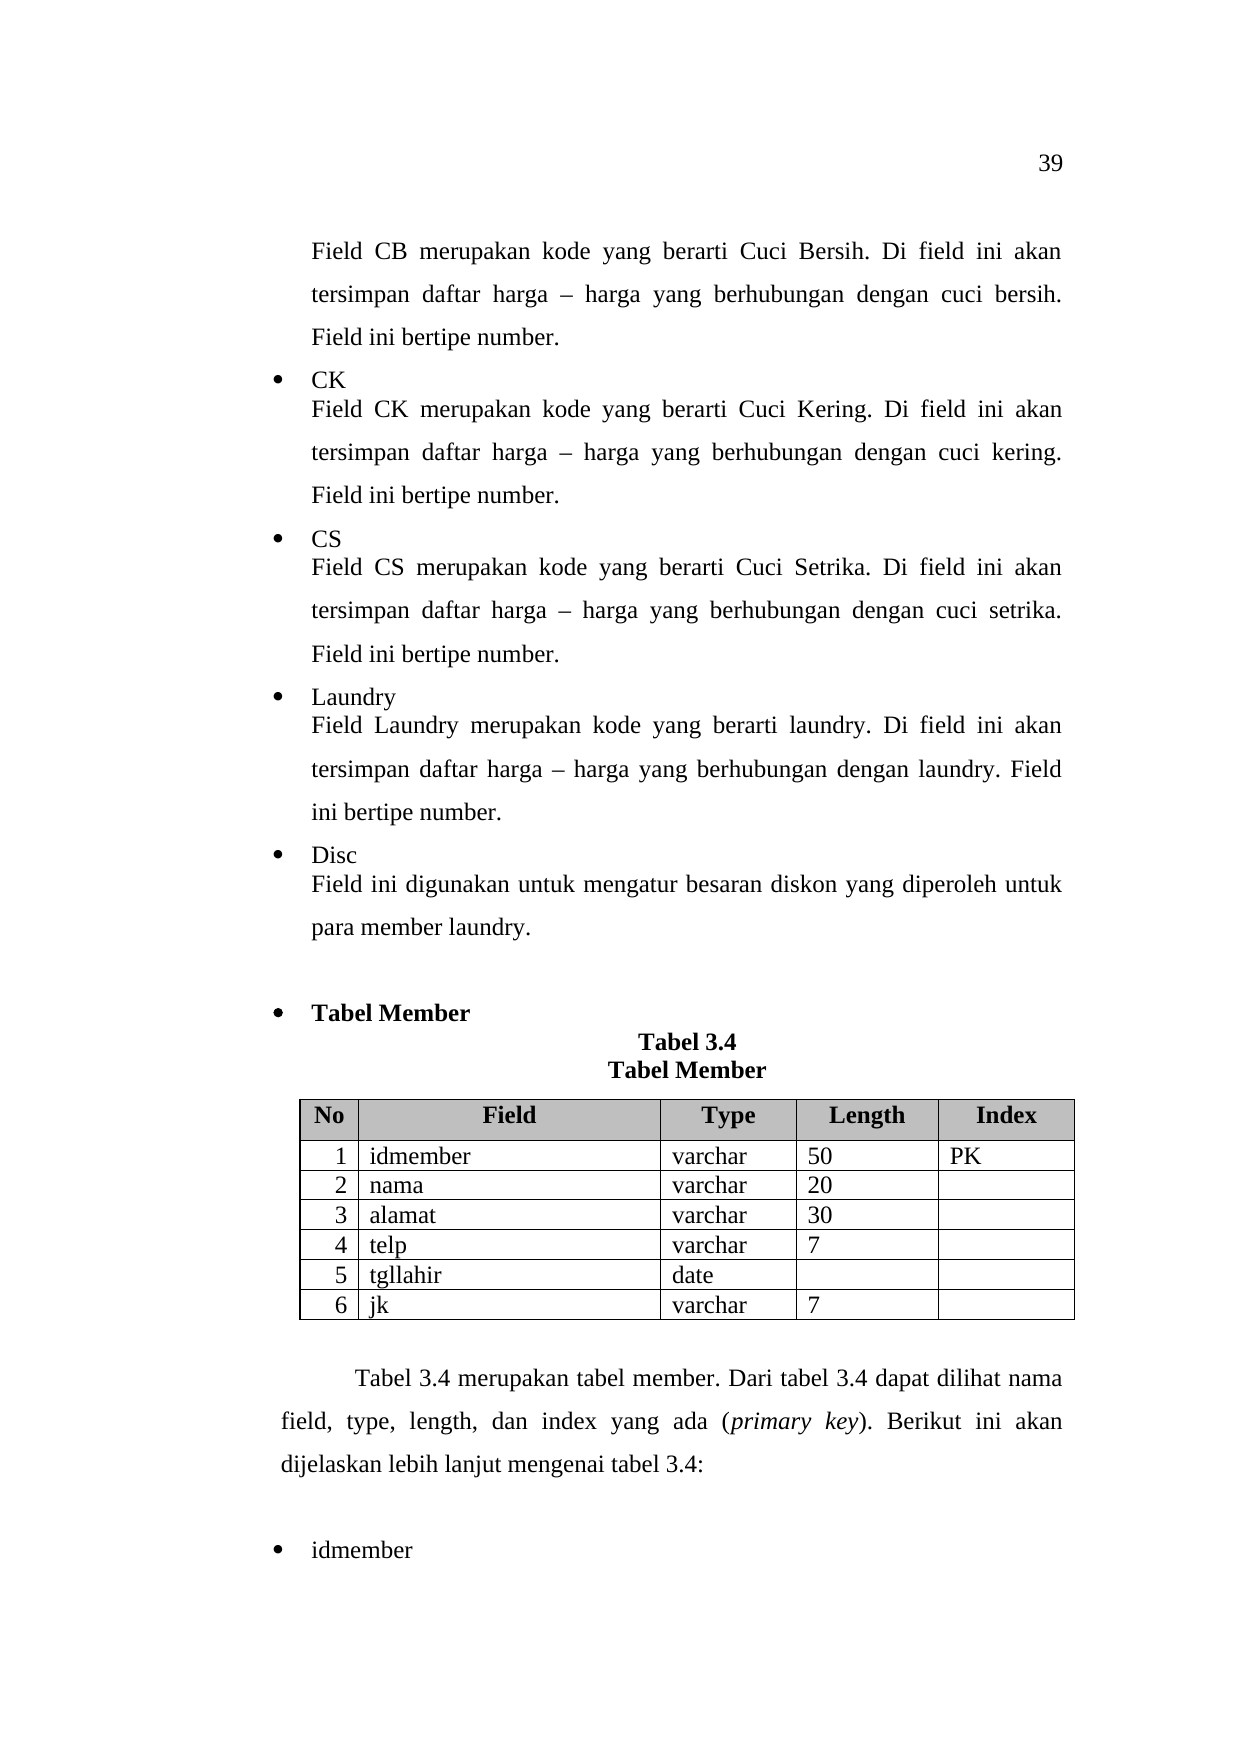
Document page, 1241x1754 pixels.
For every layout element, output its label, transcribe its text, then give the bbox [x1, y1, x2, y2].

table_cell [797, 1260, 938, 1289]
table_cell jk [359, 1290, 660, 1318]
table_cell varchar [661, 1290, 796, 1318]
list Laundry [274, 682, 1063, 711]
table_cell 7 [797, 1290, 938, 1318]
table_header No [301, 1100, 358, 1140]
table_cell 1 [301, 1141, 358, 1169]
table_cell 4 [301, 1230, 358, 1259]
table_cell nama [359, 1171, 660, 1199]
table_cell 2 [301, 1171, 358, 1199]
table_cell PK [939, 1141, 1074, 1169]
table_cell 20 [797, 1171, 938, 1199]
list CS [274, 524, 1063, 552]
table_cell [939, 1230, 1074, 1259]
table_cell varchar [661, 1200, 796, 1229]
text Field CB merupakan kode yang berarti Cuci Bersih. Di field ini akan tersimpan daftar harga – harga yang berhubungan dengan cuci bersih. Field ini bertipe number. [311, 236, 1063, 351]
list Disc [274, 840, 1063, 869]
table_header Index [939, 1100, 1074, 1140]
text Tabel 3.4 [311, 1027, 1063, 1056]
table_cell [939, 1290, 1074, 1318]
table_cell idmember [359, 1141, 660, 1169]
text Field ini digunakan untuk mengatur besaran diskon yang diperoleh untuk para member laundry. [311, 869, 1063, 941]
table_cell varchar [661, 1171, 796, 1199]
table_cell 6 [301, 1290, 358, 1318]
table_cell 5 [301, 1260, 358, 1289]
text Tabel 3.4 merupakan tabel member. Dari tabel 3.4 dapat dilihat nama field, type, length, dan index yang ada (primary key). Berikut ini akan dijelaskan lebih lanjut mengenai tabel 3.4: [281, 1363, 1063, 1478]
table_cell 50 [797, 1141, 938, 1169]
table_cell [939, 1200, 1074, 1229]
table_cell alamat [359, 1200, 660, 1229]
table_cell tgllahir [359, 1260, 660, 1289]
table_cell [939, 1171, 1074, 1199]
text Field CS merupakan kode yang berarti Cuci Setrika. Di field ini akan tersimpan daftar harga – harga yang berhubungan dengan cuci setrika. Field ini bertipe number. [311, 552, 1063, 667]
list Tabel Member [274, 998, 1063, 1027]
table_header Field [359, 1100, 660, 1140]
table_cell telp [359, 1230, 660, 1259]
table_cell 30 [797, 1200, 938, 1229]
table_cell varchar [661, 1230, 796, 1259]
text Field Laundry merupakan kode yang berarti laundry. Di field ini akan tersimpan daftar harga – harga yang berhubungan dengan laundry. Field ini bertipe number. [311, 711, 1063, 826]
table_cell [939, 1260, 1074, 1289]
text Field CK merupakan kode yang berarti Cuci Kering. Di field ini akan tersimpan daftar harga – harga yang berhubungan dengan cuci kering. Field ini bertipe number. [311, 394, 1063, 509]
table_header Length [797, 1100, 938, 1140]
table_cell varchar [661, 1141, 796, 1169]
text Tabel Member [311, 1056, 1063, 1084]
table_cell 3 [301, 1200, 358, 1229]
list CK [274, 366, 1063, 394]
table_cell 7 [797, 1230, 938, 1259]
list idmember [274, 1535, 1063, 1564]
table_header Type [661, 1100, 796, 1140]
table_cell date [661, 1260, 796, 1289]
